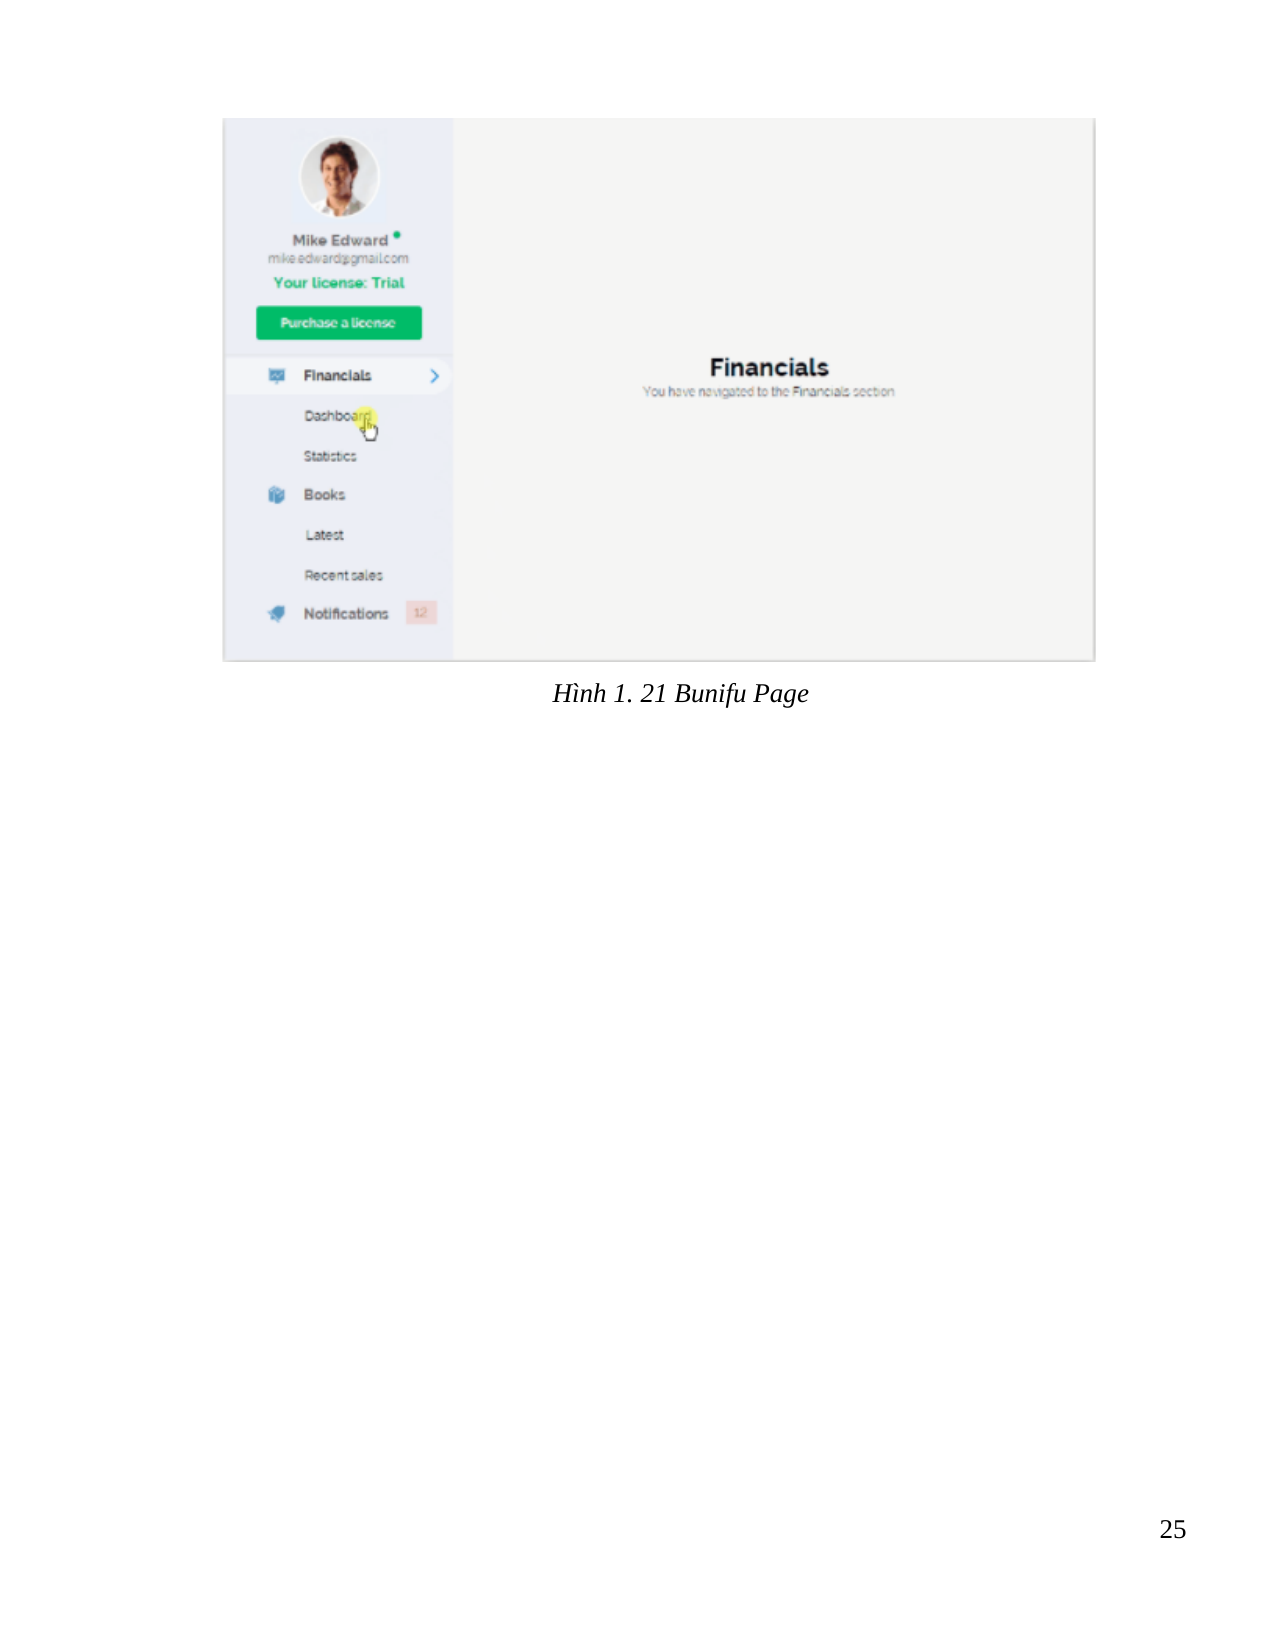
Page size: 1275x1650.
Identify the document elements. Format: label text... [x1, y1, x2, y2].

text Hình 1. 21 Bunifu Page [177, 677, 1186, 709]
picture [222, 118, 1096, 662]
